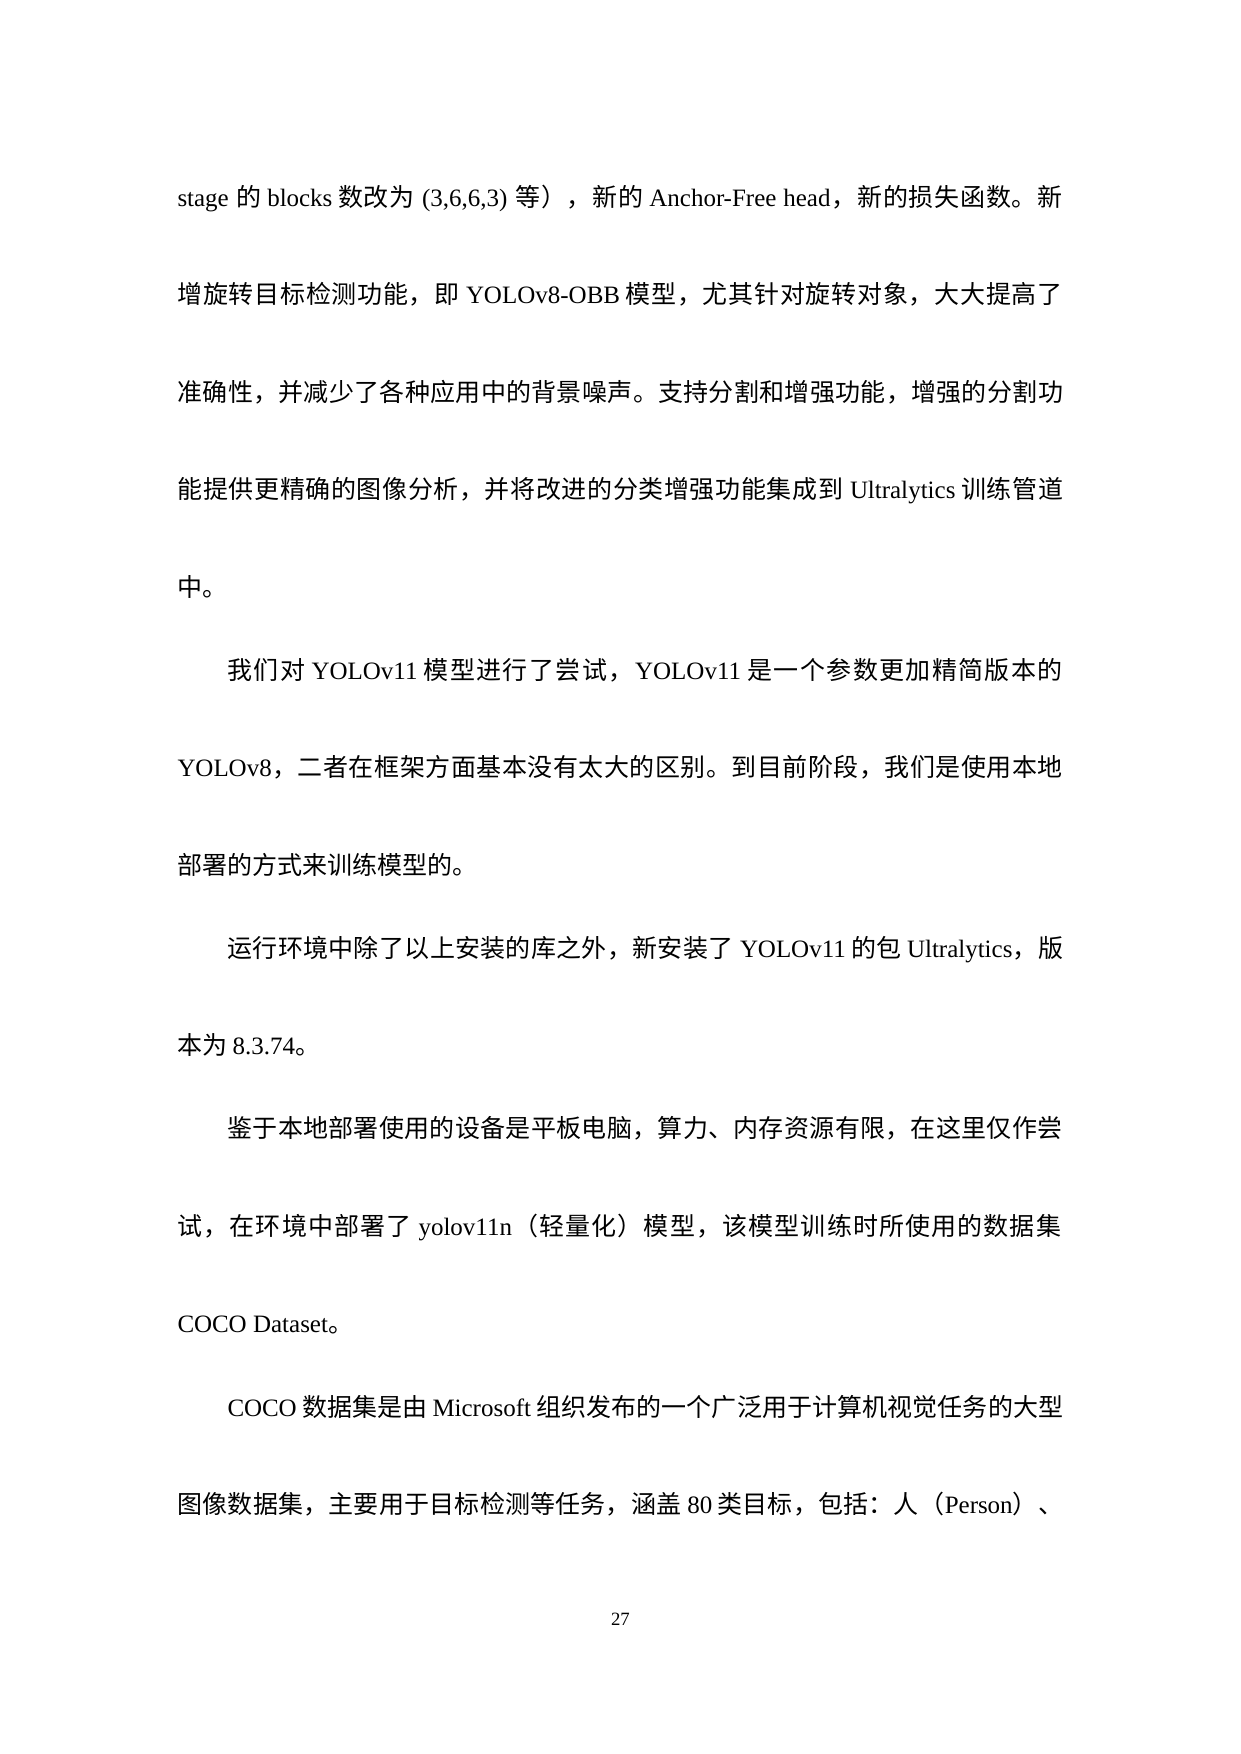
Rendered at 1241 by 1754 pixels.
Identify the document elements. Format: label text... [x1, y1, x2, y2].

text 鉴于本地部署使用的设备是平板电脑，算力、内存资源有限，在这里仅作尝试，在环境中部署了yolov11n（轻量化）模型，该模型训练时所使用的数据集COCO Dataset。 [177, 1094, 1063, 1354]
text 我们对YOLOv11模型进行了尝试，YOLOv11是一个参数更加精简版本的YOLOv8，二者在框架方面基本没有太大的区别。到目前阶段，我们是使用本地部署的方式来训练模型的。 [177, 636, 1063, 896]
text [177, 1373, 1063, 1535]
text 运行环境中除了以上安装的库之外，新安装了YOLOv11的包Ultralytics，版本为8.3.74。 [177, 914, 1063, 1076]
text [177, 163, 1063, 618]
